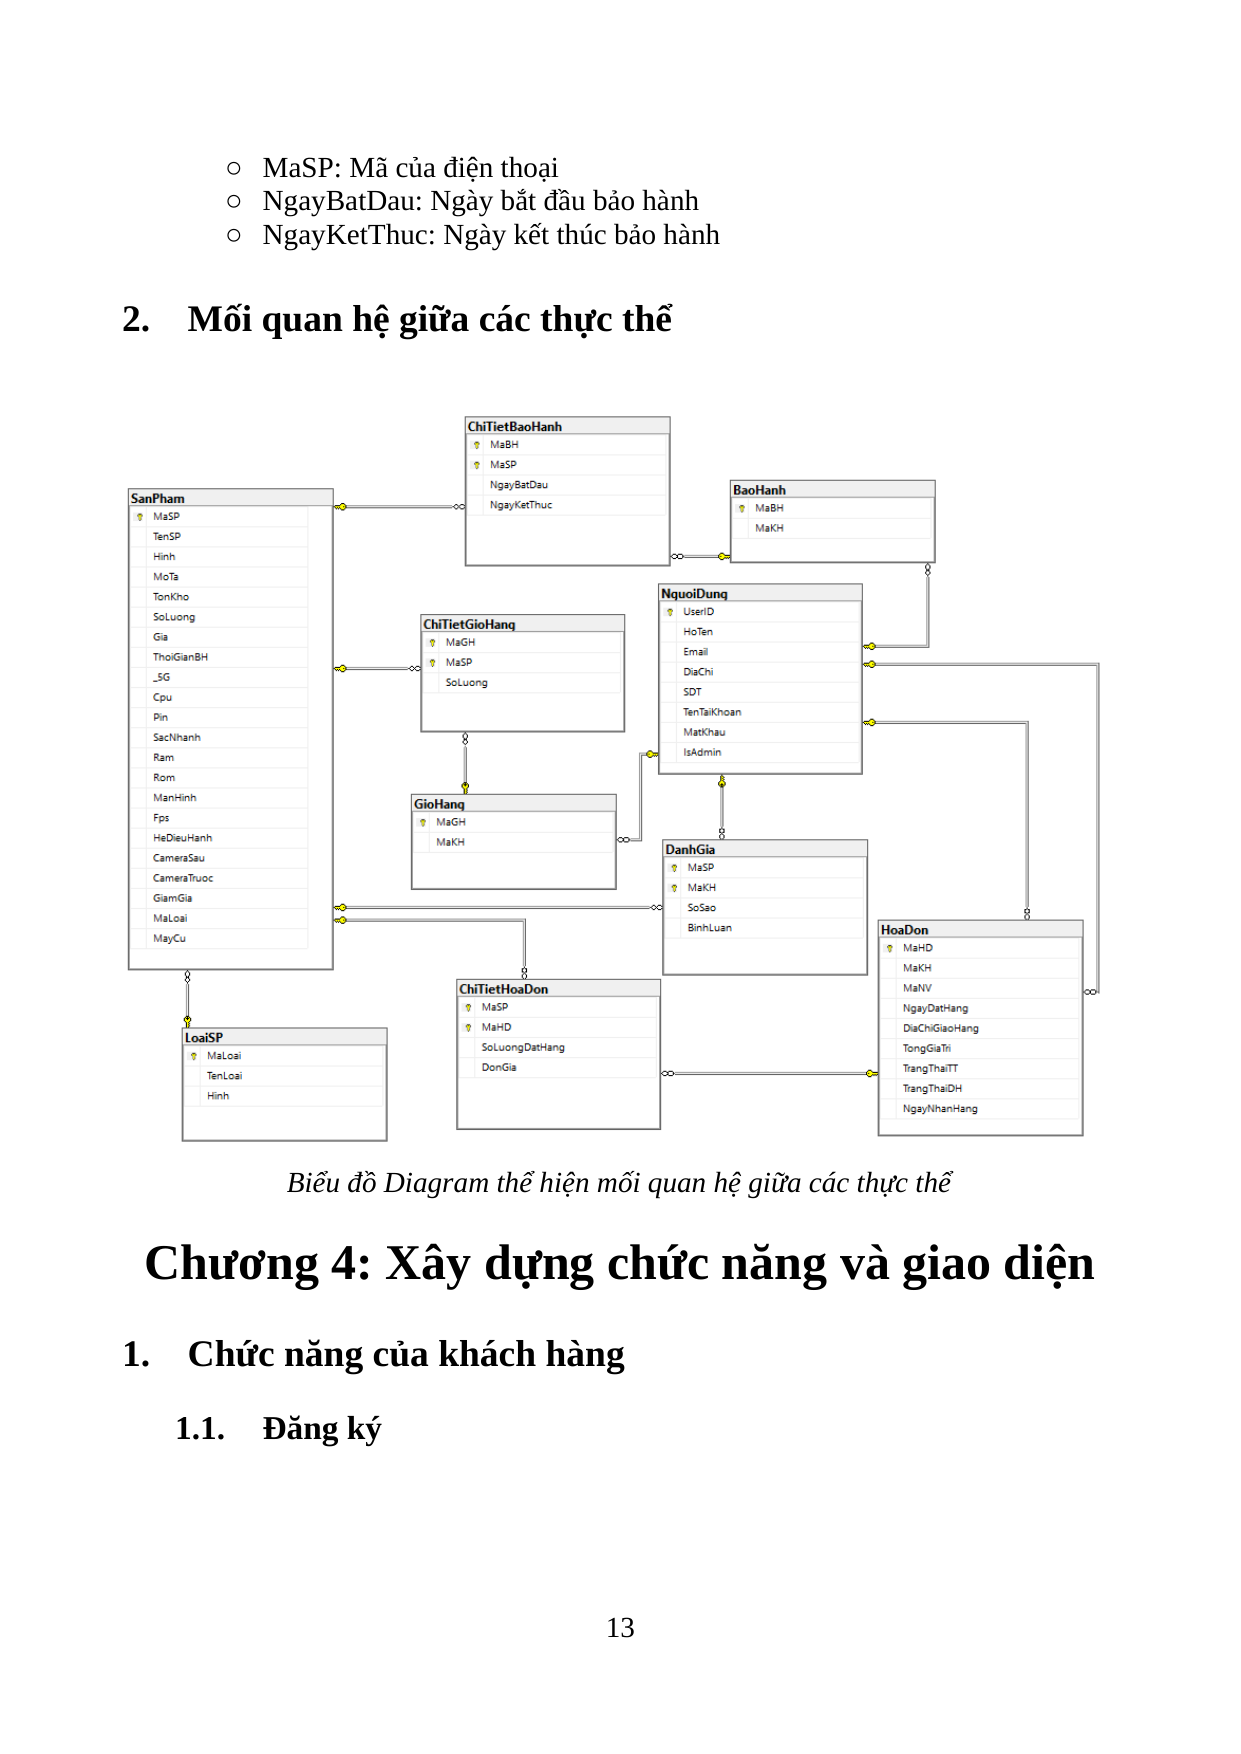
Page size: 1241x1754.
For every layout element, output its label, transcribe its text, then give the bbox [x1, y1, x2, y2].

list NgayBatDau: Ngày bắt đầu bảo hành [225, 183, 1128, 217]
list MaSP: Mã của điện thoại [225, 150, 1128, 183]
text Biểu đồ Diagram thể hiện mối quan hệ giữa các thực thể [112, 1166, 1128, 1199]
picture [112, 373, 1128, 1166]
list NgayKetThuc: Ngày kết thúc bảo hành [225, 217, 1128, 251]
subtitle Chức năng của khách hàng [150, 1331, 1128, 1374]
subtitle Chương 4: Xây dựng chức năng và giao diện [112, 1233, 1128, 1290]
subtitle Mối quan hệ giữa các thực thể [150, 297, 1128, 340]
subtitle Đăng ký [225, 1408, 1128, 1447]
